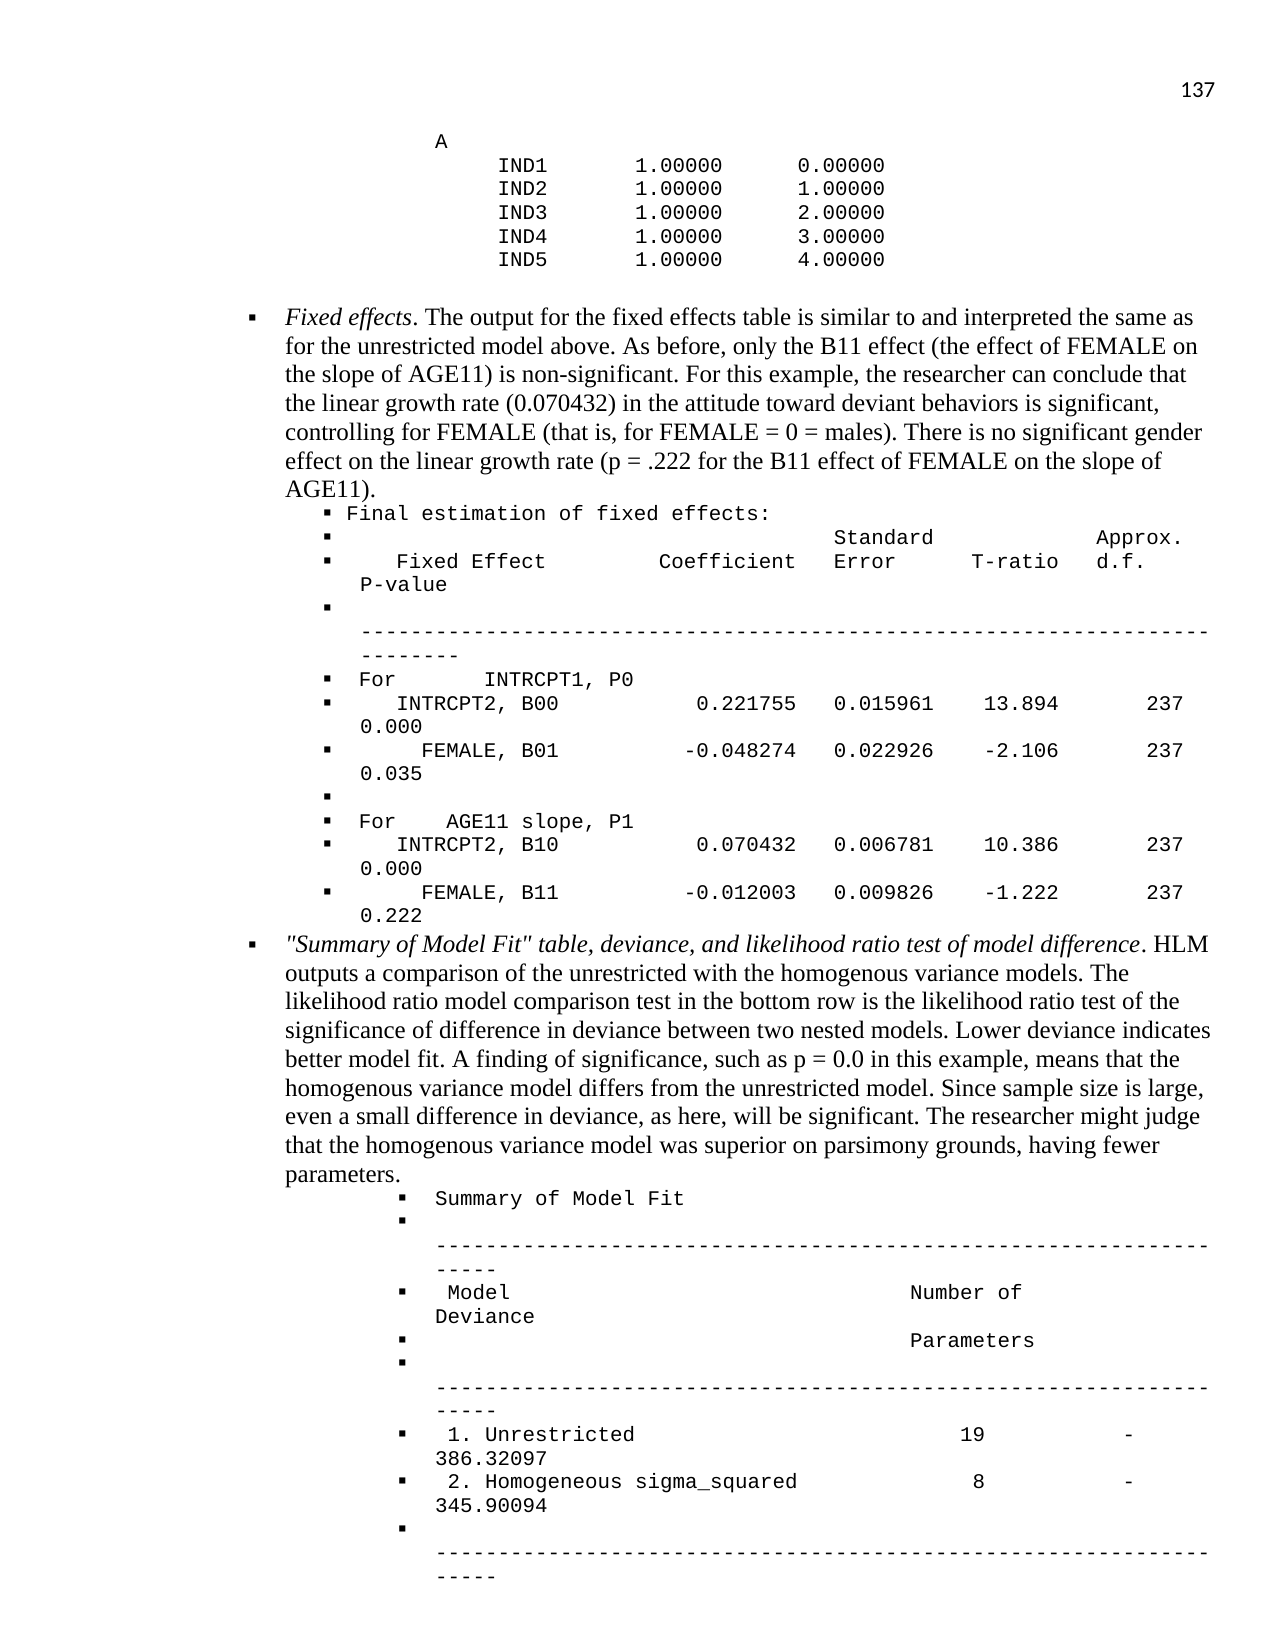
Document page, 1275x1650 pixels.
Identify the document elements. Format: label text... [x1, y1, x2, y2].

list Summary of Model Fit [397, 1188, 1215, 1211]
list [397, 1519, 1215, 1590]
list Fixed Effect Coefficient Error T-ratio d.f. P-value [322, 551, 1215, 598]
list Parameters [397, 1329, 1215, 1353]
list ---------------------------------------------------------------------------- [322, 598, 1215, 669]
text IND1 1.00000 0.00000 [435, 155, 1215, 178]
list 2. Homogeneous sigma_squared 8 -345.90094 [397, 1471, 1215, 1519]
text IND2 1.00000 1.00000 [435, 178, 1215, 202]
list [397, 1353, 1215, 1424]
text A [435, 131, 1215, 155]
list FEMALE, B01 -0.048274 0.022926 -2.106 237 0.035 [322, 740, 1215, 787]
list Fixed effects. The output for the fixed effects table is similar to and interpreted the same as for the unrestricted model above. As before, only the B11 effect (the effect of FEMALE on the slope of AGE11) is non-significant. For this example, the researcher can conclude that the linear growth rate (0.070432) in the attitude toward deviant behaviors is significant, controlling for FEMALE (that is, for FEMALE = 0 = males). There is no significant gender effect on the linear growth rate (p = .222 for the B11 effect of FEMALE on the slope of AGE11). [247, 302, 1215, 503]
text IND3 1.00000 2.00000 [435, 202, 1215, 226]
text IND5 1.00000 4.00000 [435, 249, 1215, 273]
list Final estimation of fixed effects: [322, 503, 1215, 527]
list For AGE11 slope, P1 [322, 811, 1215, 834]
list ------------------------------------------------------------------- [397, 1211, 1215, 1282]
list INTRCPT2, B00 0.221755 0.015961 13.894 237 0.000 [322, 692, 1215, 740]
list For INTRCPT1, P0 [322, 669, 1215, 692]
list "Summary of Model Fit" table, deviance, and likelihood ratio test of model difference. HLM outputs a comparison of the unrestricted with the homogenous variance models. The likelihood ratio model comparison test in the bottom row is the likelihood ratio test of the significance of difference in deviance between two nested models. Lower deviance indicates better model fit. A finding of significance, such as p = 0.0 in this example, means that the homogenous variance model differs from the unrestricted model. Since sample size is large, even a small difference in deviance, as here, will be significant. The researcher might judge that the homogenous variance model was superior on parsimony grounds, having fewer parameters. [247, 929, 1215, 1188]
list Model Number of Deviance [397, 1282, 1215, 1329]
list INTRCPT2, B10 0.070432 0.006781 10.386 237 0.000 [322, 834, 1215, 882]
list FEMALE, B11 -0.012003 0.009826 -1.222 237 0.222 [322, 882, 1215, 929]
list 1. Unrestricted 19 -386.32097 [397, 1424, 1215, 1471]
text IND4 1.00000 3.00000 [435, 226, 1215, 249]
list Standard Approx. [322, 527, 1215, 551]
